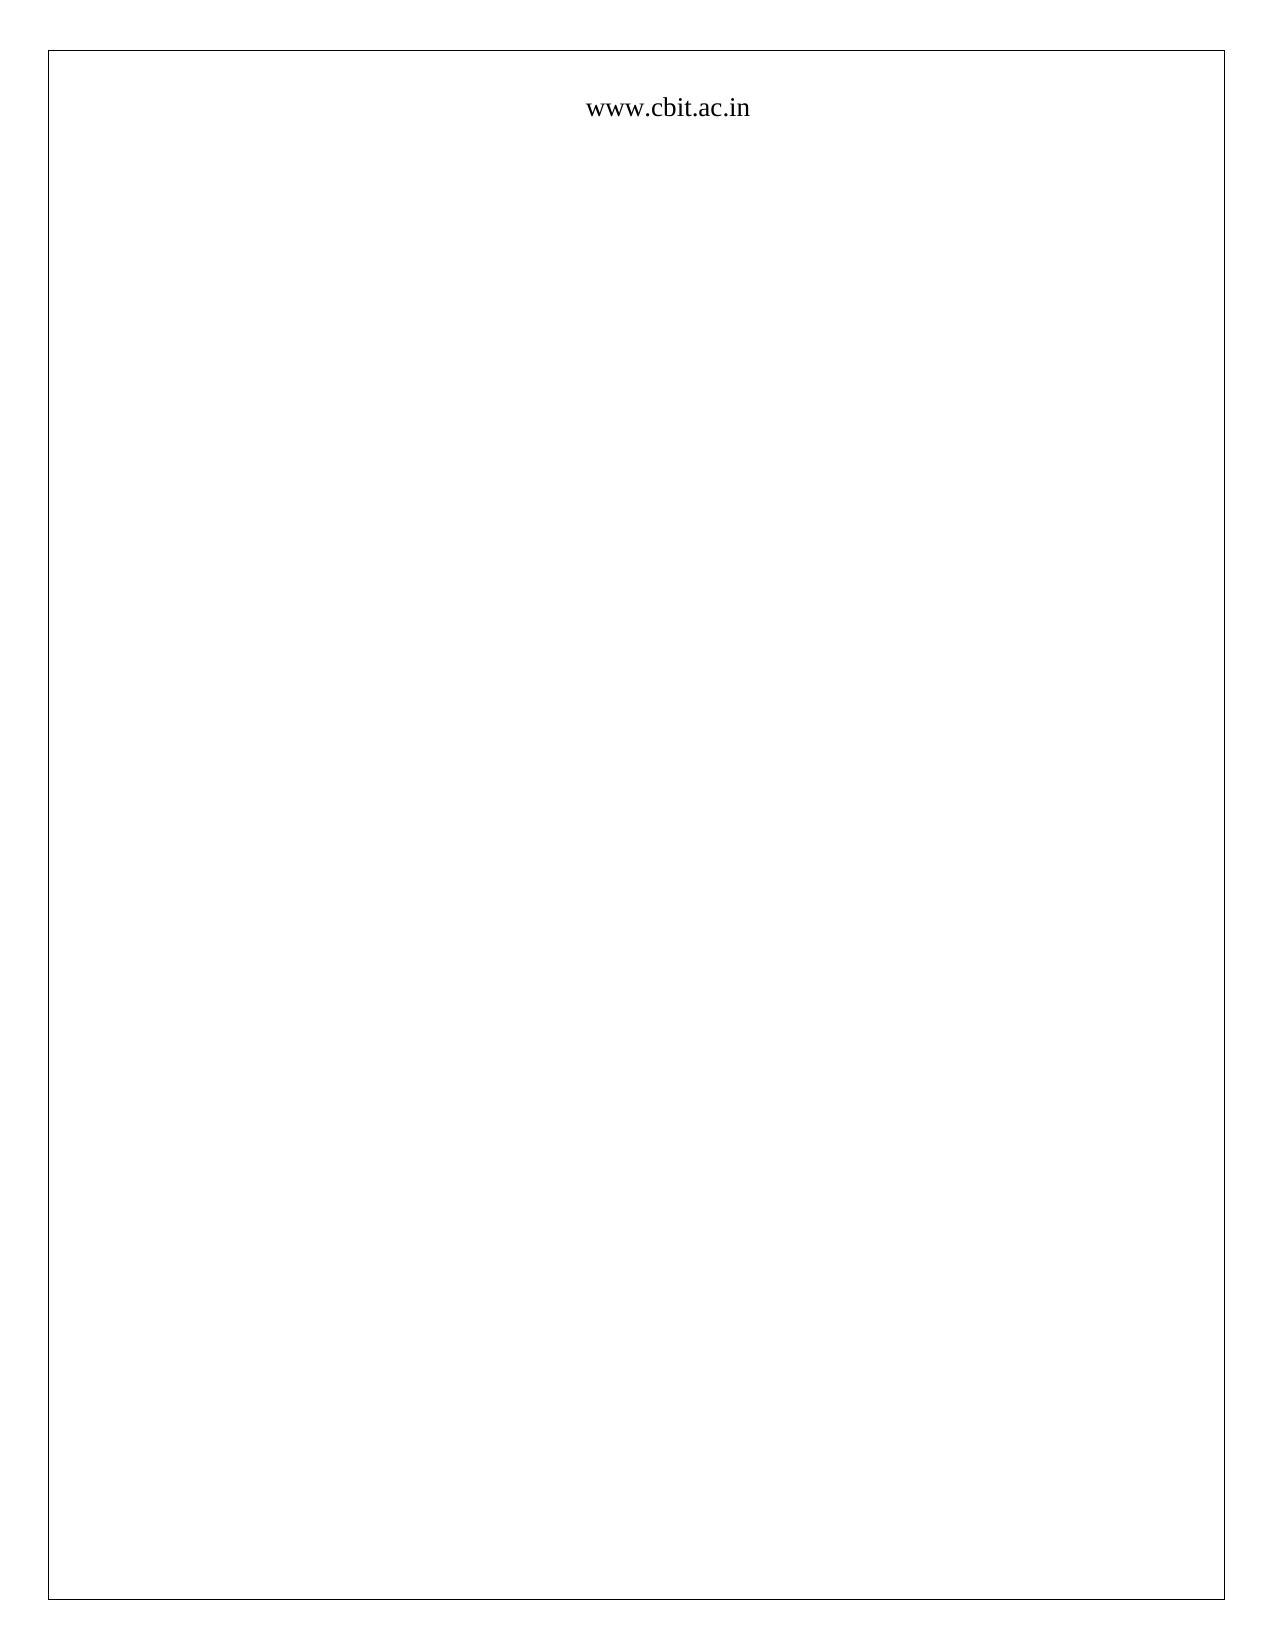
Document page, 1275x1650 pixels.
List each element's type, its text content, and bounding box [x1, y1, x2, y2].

text www.cbit.ac.in [49, 92, 1214, 123]
